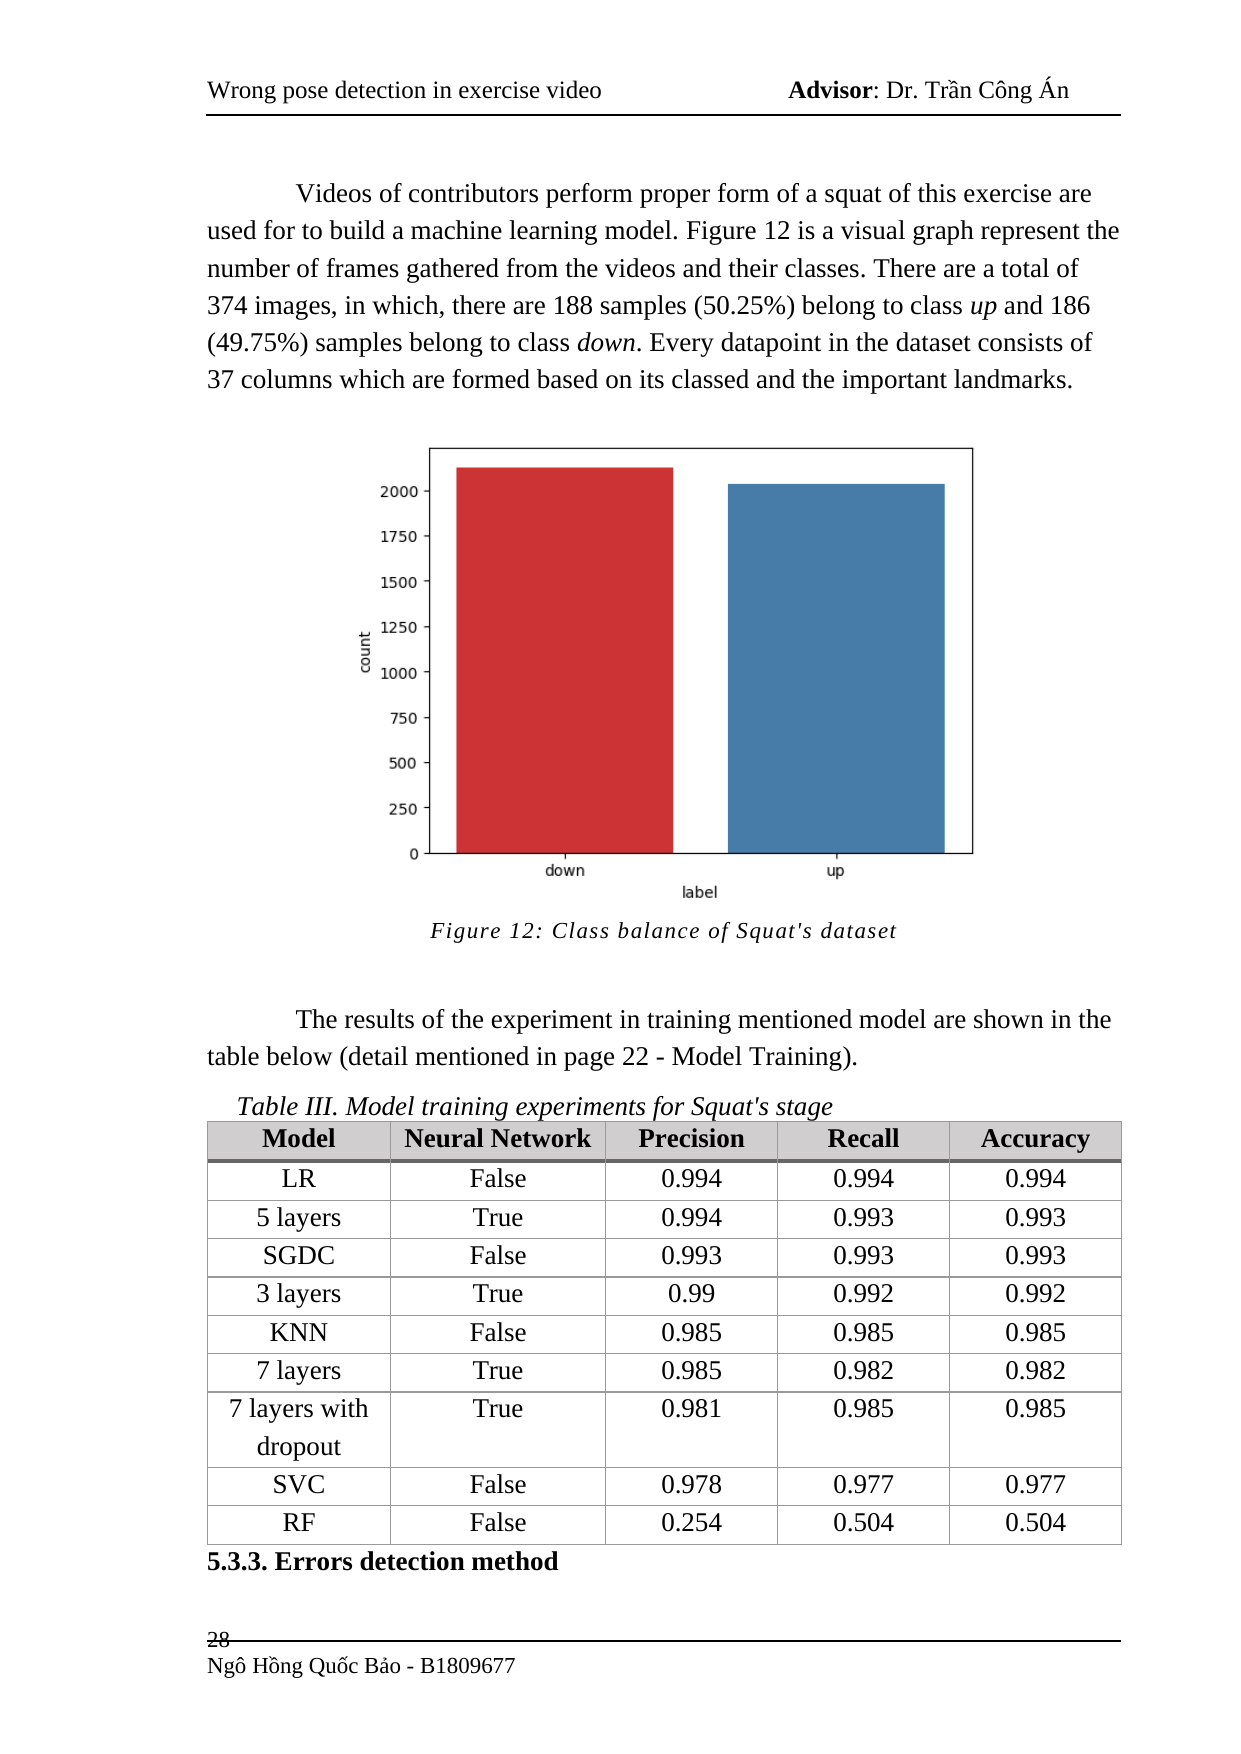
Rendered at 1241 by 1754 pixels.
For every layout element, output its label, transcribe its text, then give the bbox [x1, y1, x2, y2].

table_cell 0.985 [778, 1316, 949, 1353]
table_cell 0.985 [778, 1393, 949, 1467]
table_cell 7 layers [208, 1354, 390, 1391]
table_cell 0.992 [950, 1278, 1121, 1315]
table_header Neural Network [391, 1122, 605, 1159]
table_cell LR [208, 1163, 390, 1200]
table_cell 0.993 [606, 1239, 777, 1276]
table_cell 3 layers [208, 1278, 390, 1315]
table_cell KNN [208, 1316, 390, 1353]
table_cell 0.985 [606, 1316, 777, 1353]
table_cell 0.982 [950, 1354, 1121, 1391]
table_cell 0.994 [950, 1163, 1121, 1200]
table_cell 0.982 [778, 1354, 949, 1391]
table_cell 0.985 [950, 1393, 1121, 1467]
text The results of the experiment in training mentioned model are shown in the table below (detail mentioned in page 22 - Model Training). [207, 1003, 1122, 1071]
table_cell 0.254 [606, 1506, 777, 1544]
table_header Recall [778, 1122, 949, 1159]
table_header Precision [606, 1122, 777, 1159]
table_cell 7 layers with dropout [208, 1393, 390, 1467]
table_cell 0.992 [778, 1278, 949, 1315]
table_cell 5 layers [208, 1201, 390, 1238]
table_cell 0.981 [606, 1393, 777, 1467]
table_cell 0.985 [950, 1316, 1121, 1353]
table_cell 0.977 [950, 1468, 1121, 1505]
table_cell 0.994 [606, 1201, 777, 1238]
table_cell False [391, 1239, 605, 1276]
table_cell False [391, 1468, 605, 1505]
table_cell True [391, 1393, 605, 1467]
table_cell 0.985 [606, 1354, 777, 1391]
table_header Model [208, 1122, 390, 1159]
text Figure 12: Class balance of Squat's dataset [207, 917, 1122, 943]
table_cell 0.994 [778, 1163, 949, 1200]
table_cell True [391, 1354, 605, 1391]
table_header Accuracy [950, 1122, 1121, 1159]
table_cell 0.99 [606, 1278, 777, 1315]
table_cell True [391, 1278, 605, 1315]
table_cell 0.978 [606, 1468, 777, 1505]
table_cell 0.504 [950, 1506, 1121, 1544]
table_cell False [391, 1163, 605, 1200]
table_cell SGDC [208, 1239, 390, 1276]
table_cell 0.993 [950, 1239, 1121, 1276]
text Table III. Model training experiments for Squat's stage [207, 1090, 1122, 1121]
text 5.3.3. Errors detection method [207, 1545, 1122, 1576]
table_cell 0.993 [778, 1201, 949, 1238]
table_cell False [391, 1506, 605, 1544]
table_cell False [391, 1316, 605, 1353]
table_cell 0.993 [950, 1201, 1121, 1238]
table_cell RF [208, 1506, 390, 1544]
table_cell 0.977 [778, 1468, 949, 1505]
table_cell 0.994 [606, 1163, 777, 1200]
table_cell 0.504 [778, 1506, 949, 1544]
table_cell SVC [208, 1468, 390, 1505]
table_cell True [391, 1201, 605, 1238]
picture [347, 438, 982, 911]
table_cell 0.993 [778, 1239, 949, 1276]
text Videos of contributors perform proper form of a squat of this exercise are used for to build a machine learning model. Figure 12 is a visual graph represent the number of frames gathered from the videos and their classes. There are a total of 374 images, in which, there are 188 samples (50.25%) belong to class up and 186 (49.75%) samples belong to class down. Every datapoint in the dataset consists of 37 columns which are formed based on its classed and the important landmarks. [207, 177, 1122, 395]
